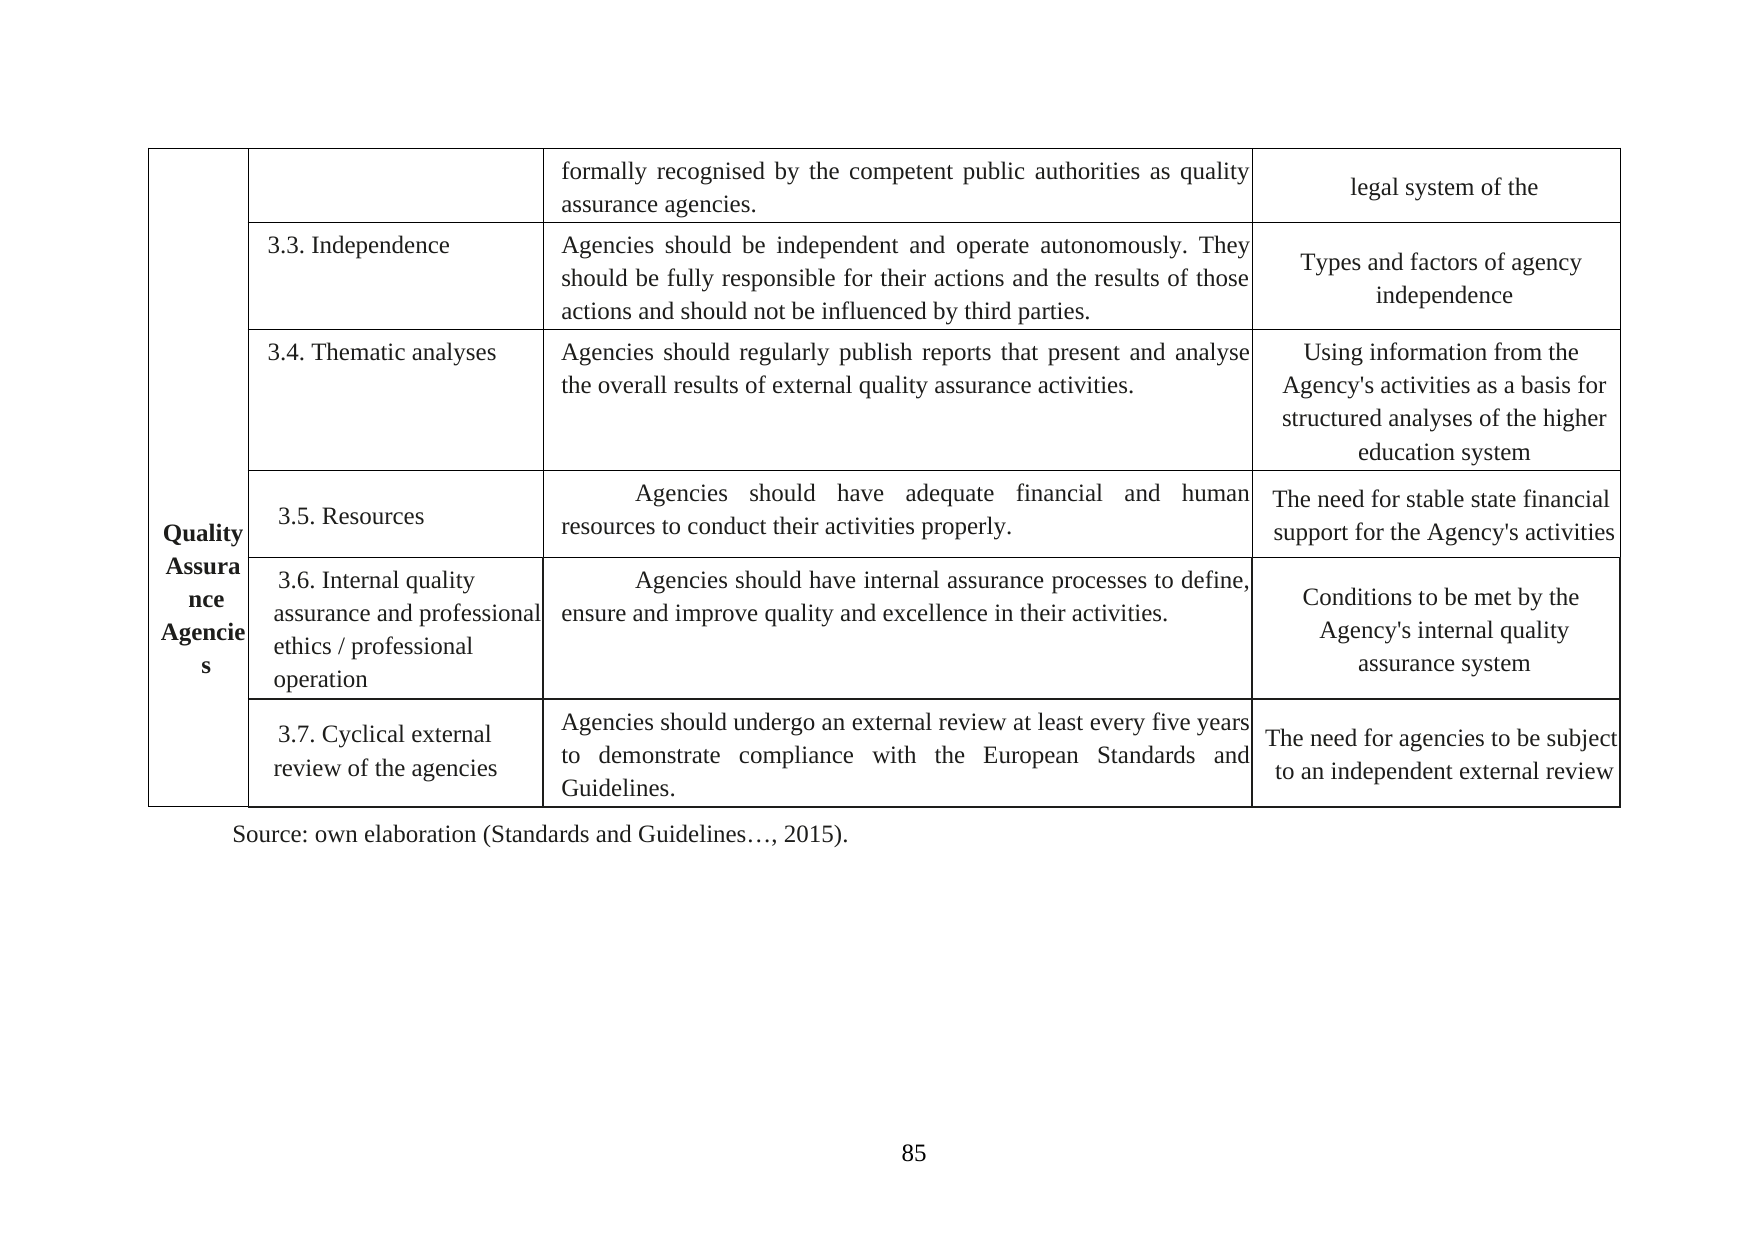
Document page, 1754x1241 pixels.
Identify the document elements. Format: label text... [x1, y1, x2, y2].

table_cell 3.7. Cyclical external review of the agencies [249, 700, 542, 806]
table_cell Agencies should have internal assurance processes to define, ensure and improve quality and excellence in their activities. [544, 558, 1251, 697]
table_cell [544, 149, 1252, 222]
table_cell 3.6. Internal quality assurance and professional ethics / professional operation [249, 558, 542, 697]
table_cell Agencies should undergo an external review at least every five years to demonstrate compliance with the European Standards and Guidelines. [544, 700, 1251, 806]
table_cell Agencies should regularly publish reports that present and analyse the overall results of external quality assurance activities. [544, 330, 1252, 469]
table_cell The need for agencies to be subject to an independent external review [1253, 700, 1619, 806]
table_cell 3.4. Thematic analyses [249, 330, 543, 469]
table_cell Conditions to be met by the Agency's internal quality assurance system [1253, 558, 1619, 697]
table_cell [1253, 149, 1620, 222]
table_cell Agencies should have adequate financial and human resources to conduct their activities properly. [544, 471, 1252, 557]
table_cell 3.5. Resources [249, 471, 543, 557]
table_cell Types and factors of agency independence [1253, 223, 1620, 329]
table_cell Agencies should be independent and operate autonomously. They should be fully responsible for their actions and the results of those actions and should not be influenced by third parties. [544, 223, 1252, 329]
table_cell 3.3. Independence [249, 223, 543, 329]
table_cell The need for stable state financial support for the Agency's activities [1253, 471, 1620, 557]
table_cell Using information from the Agency's activities as a basis for structured analyses of the higher education system [1253, 330, 1620, 469]
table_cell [249, 149, 543, 222]
text Source: own elaboration (Standards and Guidelines…, 2015). [158, 819, 1600, 848]
